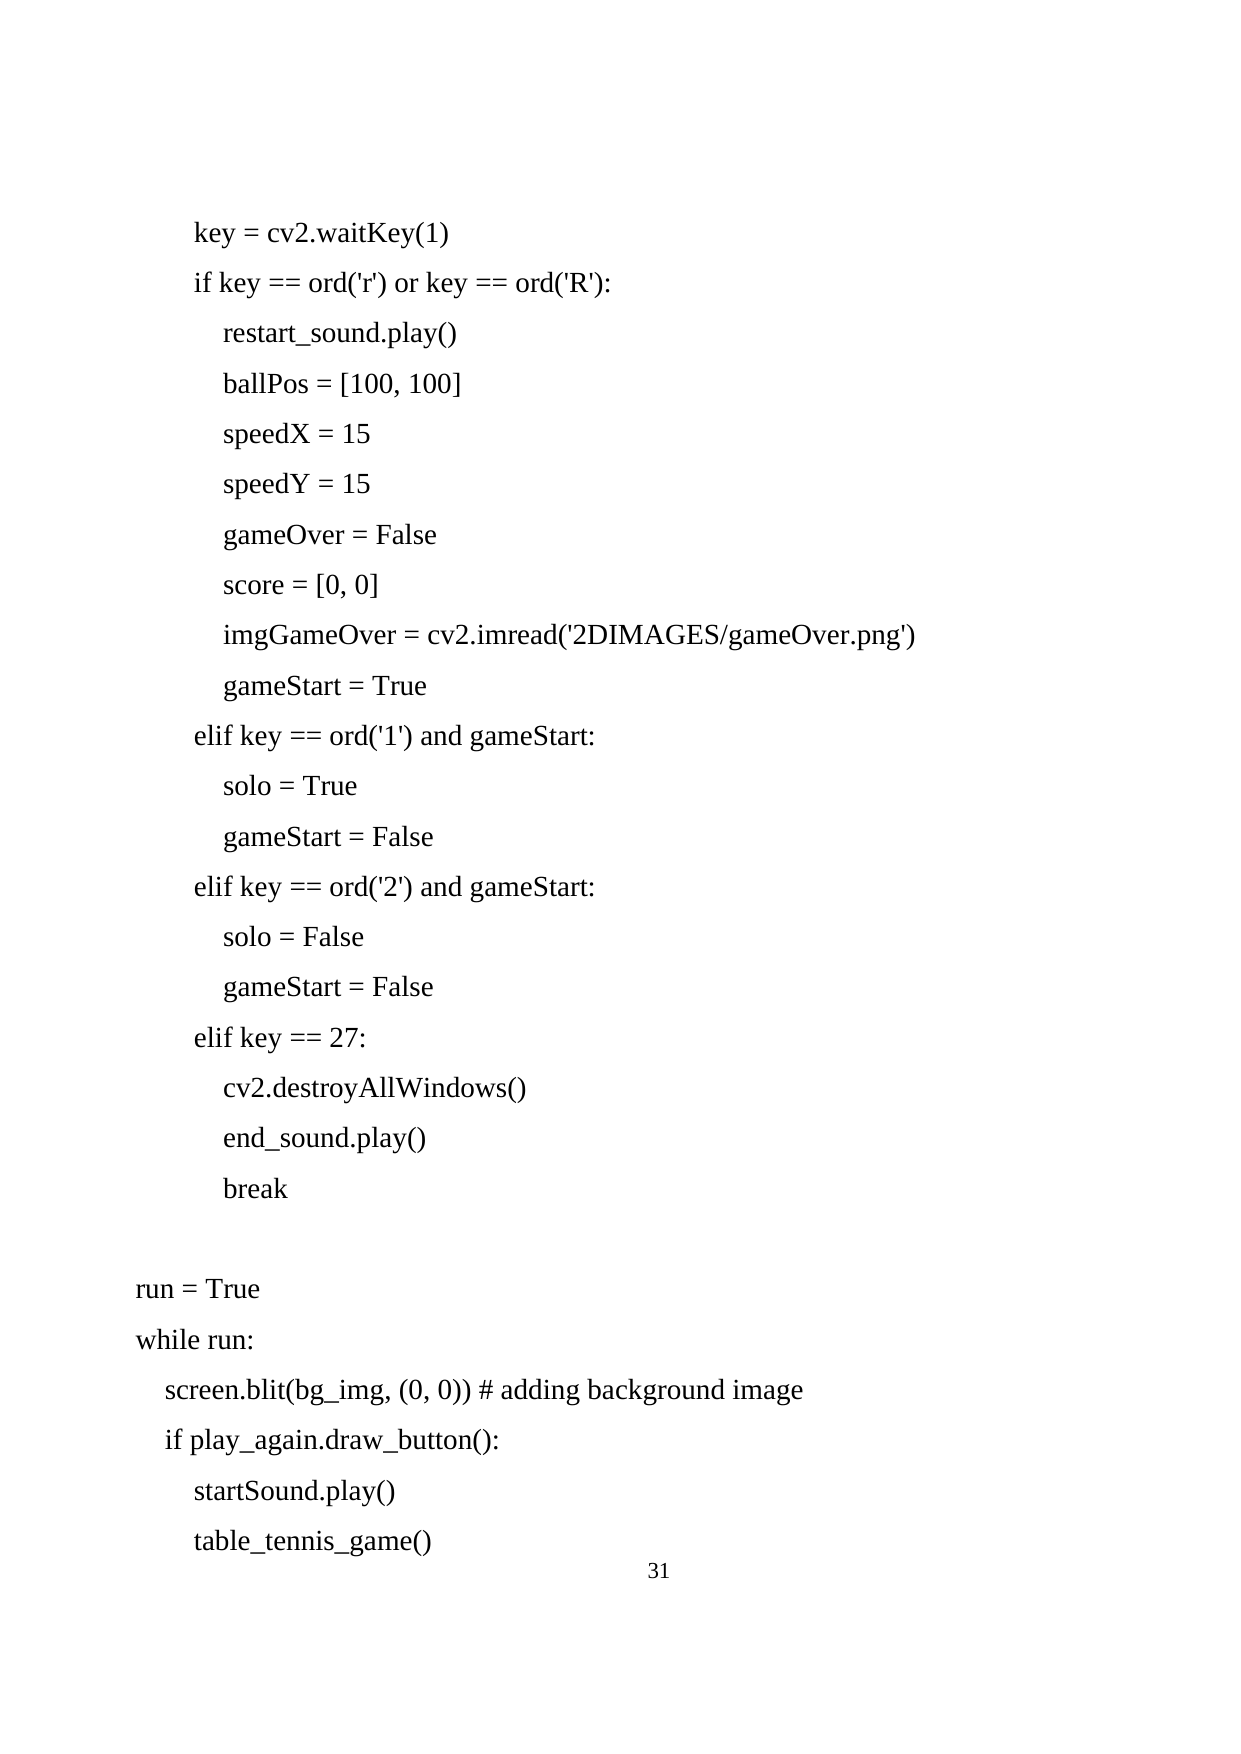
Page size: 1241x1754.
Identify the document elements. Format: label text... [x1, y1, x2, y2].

text score = [0, 0] [135, 567, 1182, 601]
text elif key == ord('1') and gameStart: [135, 718, 1182, 752]
text elif key == ord('2') and gameStart: [135, 869, 1182, 902]
text imgGameOver = cv2.imread('2DIMAGES/gameOver.png') [135, 617, 1182, 651]
text speedY = 15 [135, 466, 1182, 500]
text end_sound.play() [135, 1121, 1182, 1154]
text gameStart = False [135, 819, 1182, 852]
text cv2.destroyAllWindows() [135, 1070, 1182, 1104]
text solo = True [135, 768, 1182, 802]
text run = True [135, 1271, 1182, 1305]
text screen.blit(bg_img, (0, 0)) # adding background image [135, 1372, 1182, 1406]
text key = cv2.waitKey(1) [135, 215, 1182, 248]
text break [135, 1171, 1182, 1204]
text ballPos = [100, 100] [135, 366, 1182, 399]
text solo = False [135, 919, 1182, 953]
text while run: [135, 1322, 1182, 1355]
text if play_again.draw_button(): [135, 1422, 1182, 1456]
text gameOver = False [135, 517, 1182, 550]
text startSound.play() [135, 1473, 1182, 1506]
text gameStart = False [135, 969, 1182, 1003]
text gameStart = True [135, 668, 1182, 701]
text restart_sound.play() [135, 316, 1182, 349]
text table_tennis_game() [135, 1523, 1182, 1557]
text if key == ord('r') or key == ord('R'): [135, 265, 1182, 299]
text speedX = 15 [135, 416, 1182, 450]
text elif key == 27: [135, 1020, 1182, 1053]
